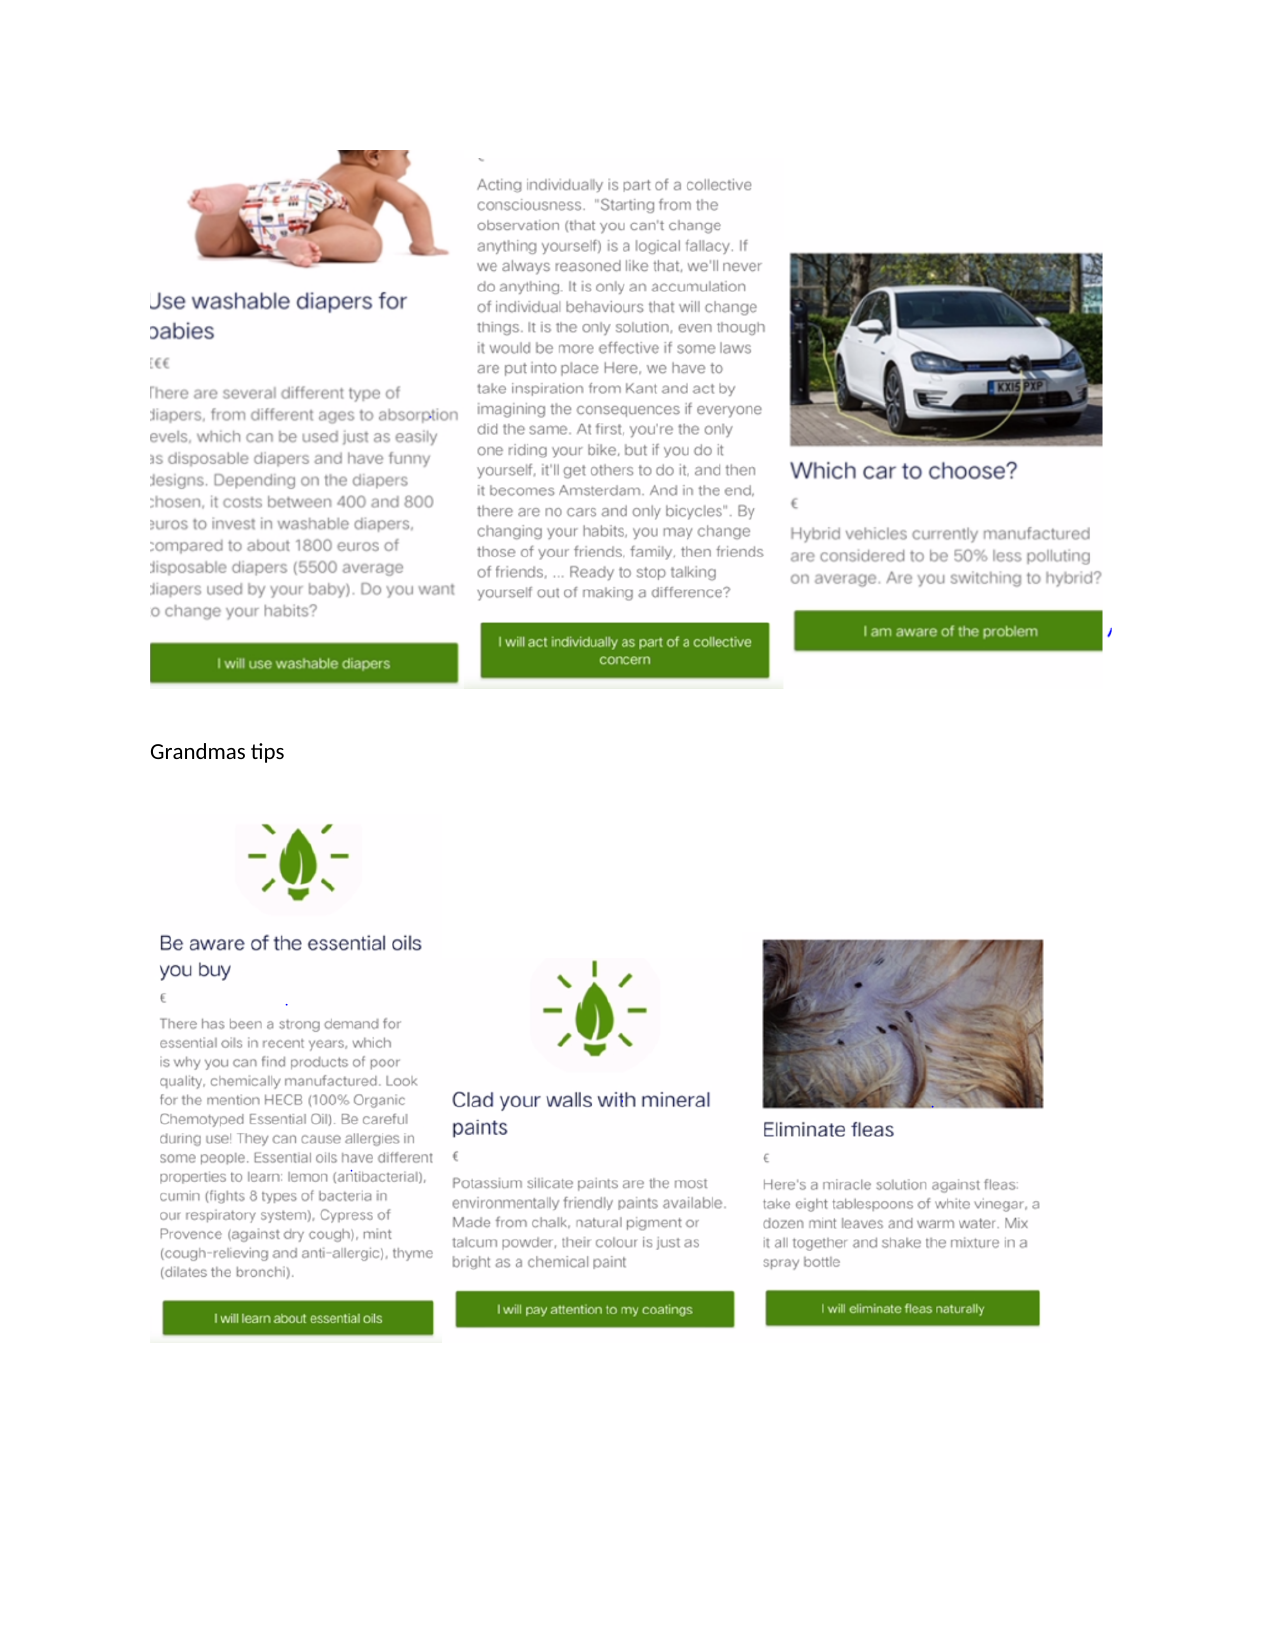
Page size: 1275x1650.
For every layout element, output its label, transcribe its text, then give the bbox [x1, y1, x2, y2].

picture [150, 150, 1112, 689]
text Grandmas tips [150, 737, 1191, 765]
picture [150, 814, 1051, 1343]
